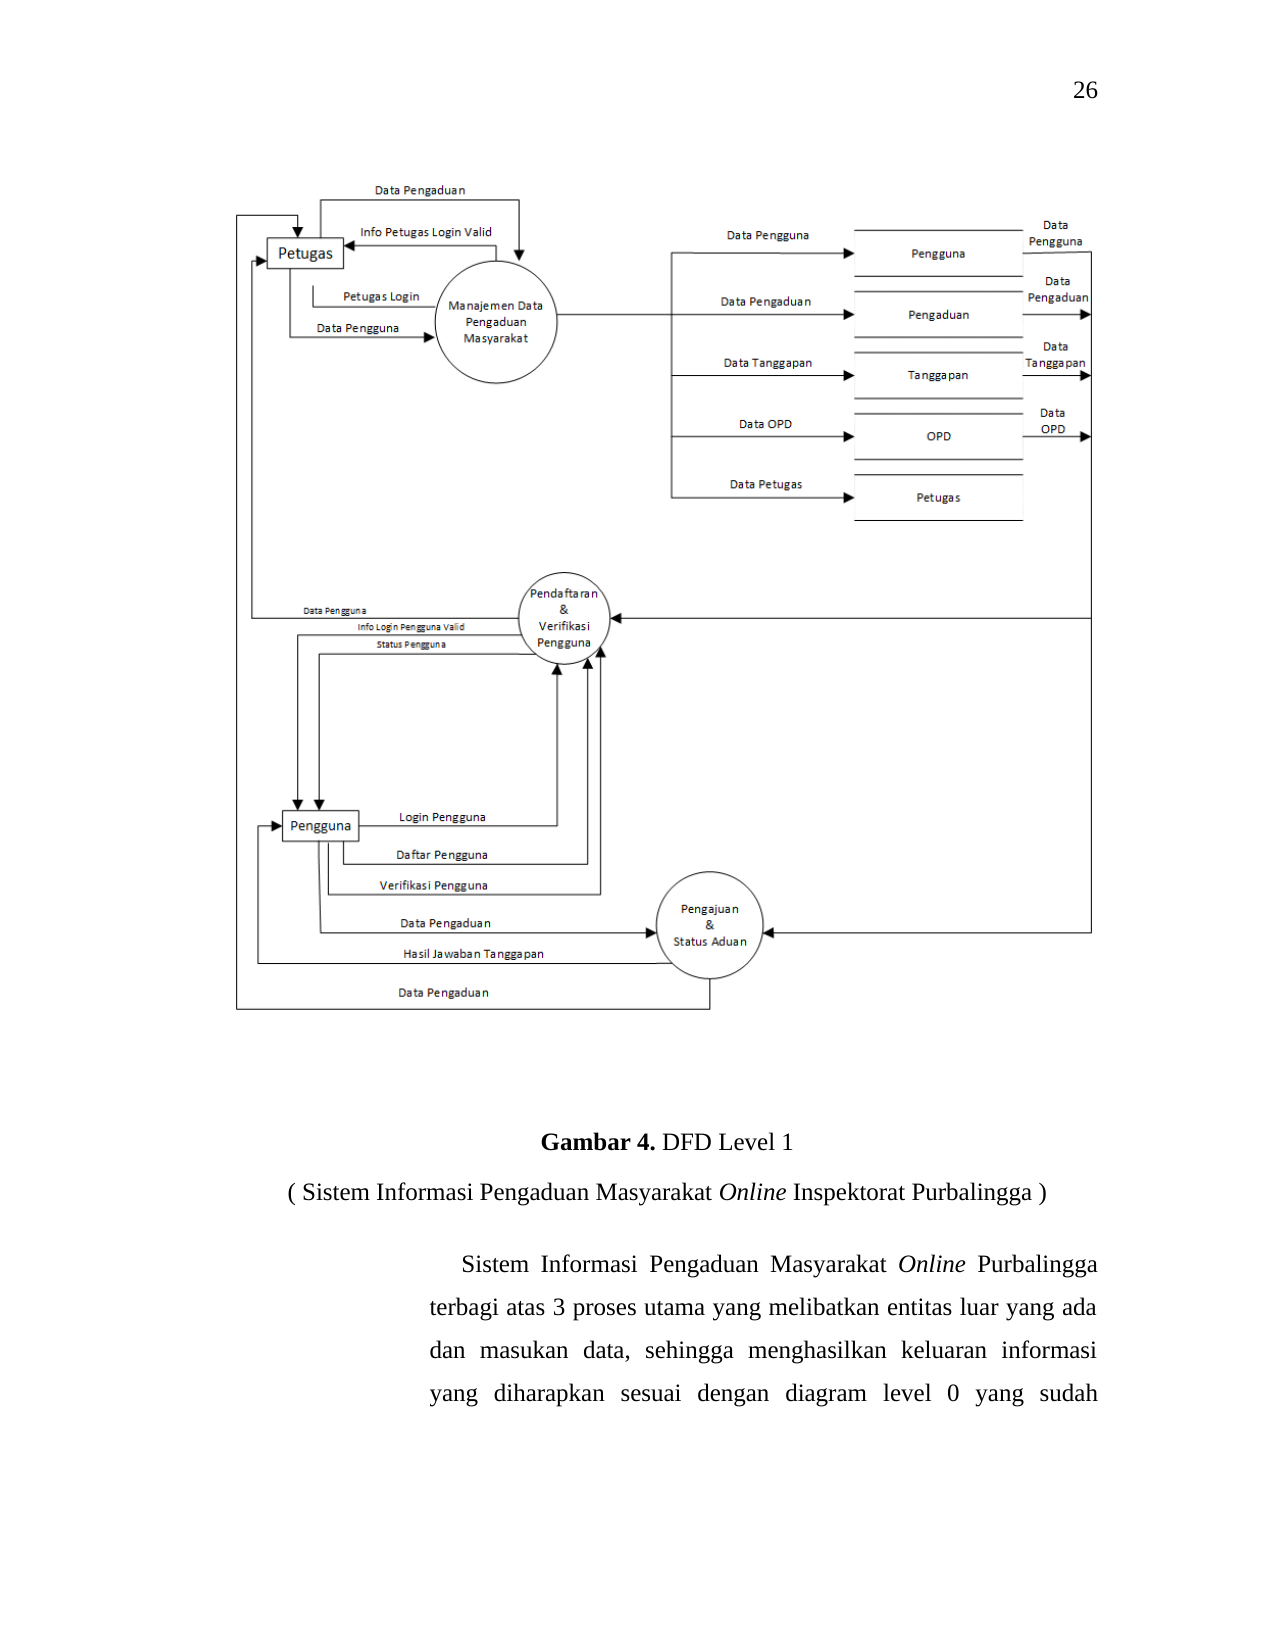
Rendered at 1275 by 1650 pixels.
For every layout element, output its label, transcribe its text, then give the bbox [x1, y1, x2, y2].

text ( Sistem Informasi Pengaduan Masyarakat Online Inspektorat Purbalingga ) [236, 1177, 1098, 1206]
picture [235, 177, 1097, 1011]
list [429, 1249, 1098, 1407]
text Gambar 4. DFD Level 1 [236, 1127, 1098, 1156]
